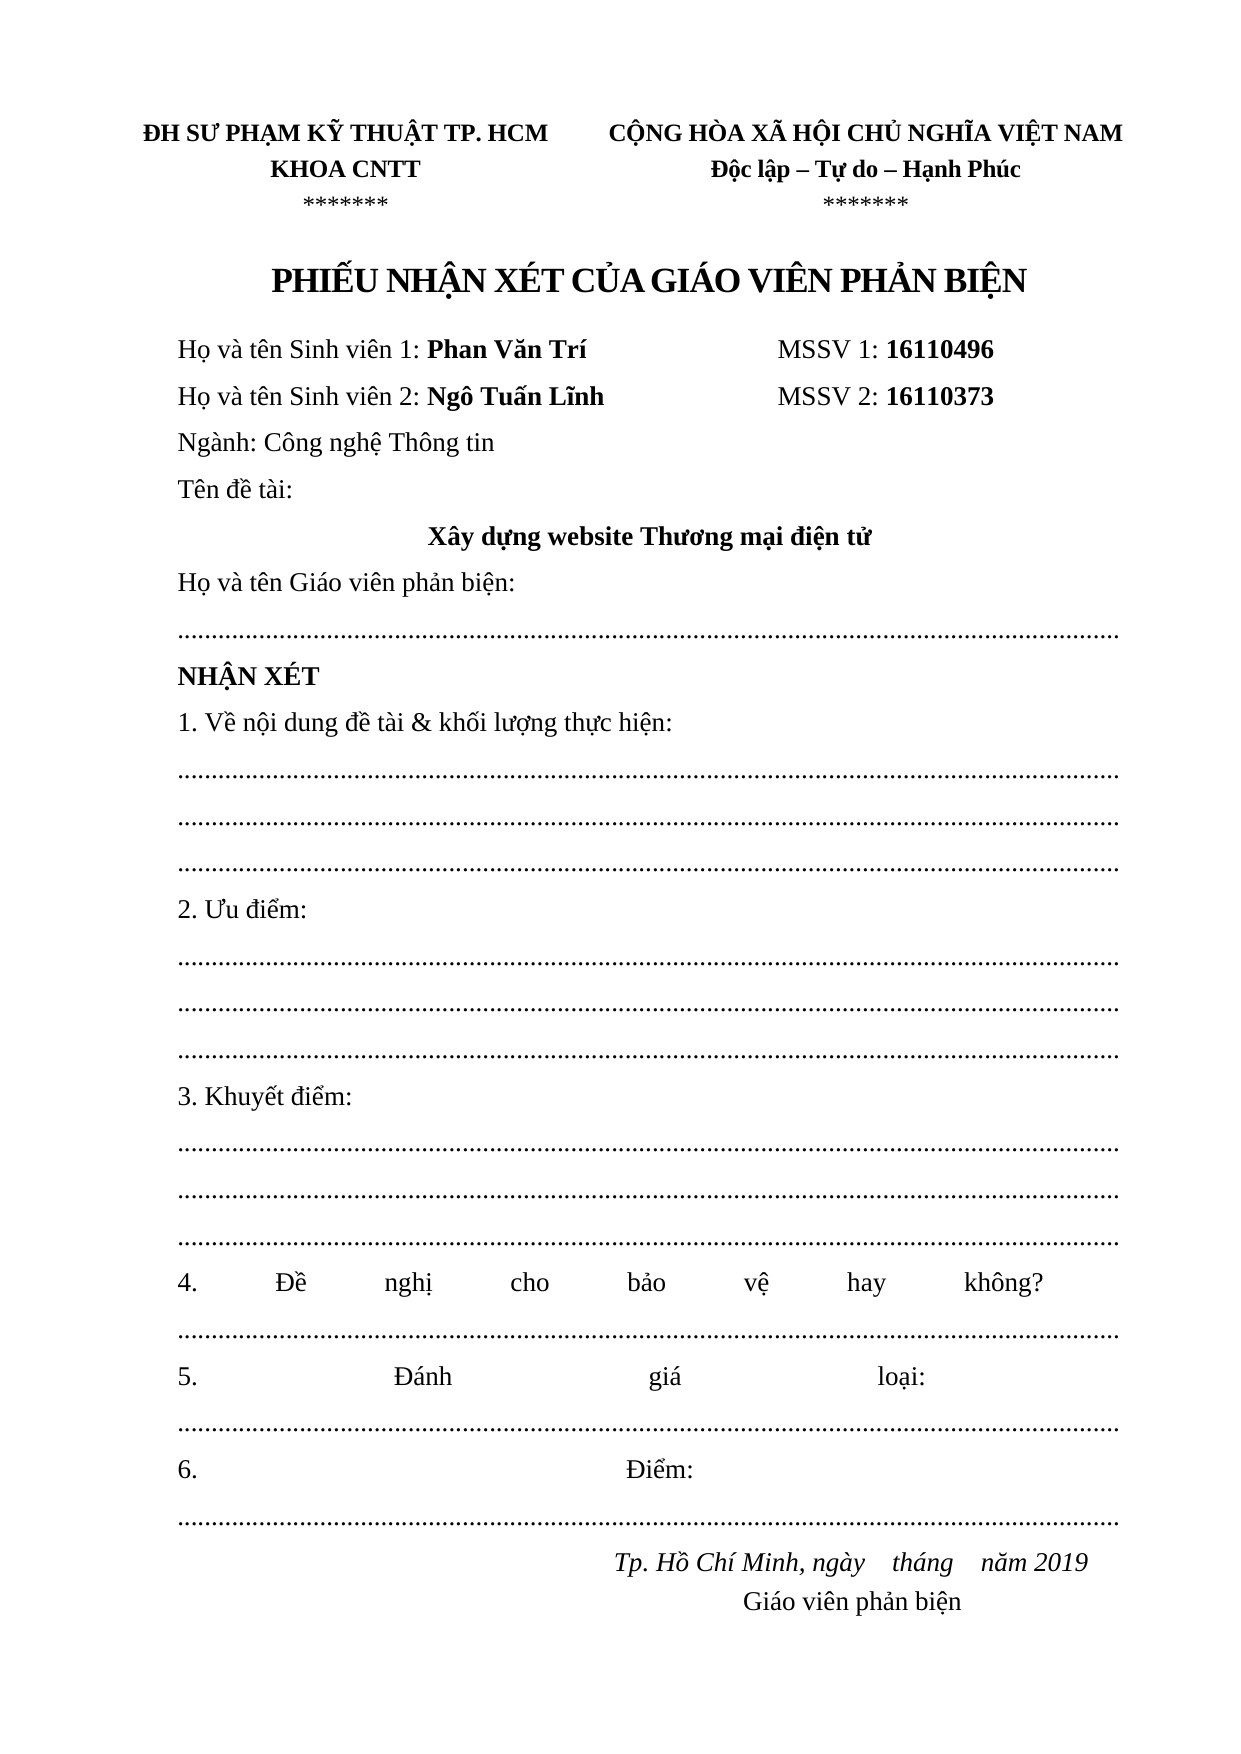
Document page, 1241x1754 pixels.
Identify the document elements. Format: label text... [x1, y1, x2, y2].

title PHIẾU NHẬN XÉT CỦA GIÁO VIÊN PHẢN BIỆN [177, 259, 1122, 300]
text NHẬN XÉT [177, 659, 1122, 691]
text Giáo viên phản biện [177, 1585, 1122, 1616]
text Tên đề tài: [177, 473, 1122, 504]
text Ngành: Công nghệ Thông tin [177, 426, 1122, 457]
text 3. Khuyết điểm: [177, 1079, 1122, 1111]
text 4. Đề nghị cho bảo vệ hay không? [177, 1266, 1122, 1344]
table_header CỘNG HÒA XÃ HỘI CHỦ NGHĨA VIỆT NAM Độc lập – Tự do – Hạnh Phúc ******* [570, 118, 1161, 226]
text Tp. Hồ Chí Minh, ngày tháng năm 2019 [177, 1546, 1122, 1577]
text Họ và tên Sinh viên 1: Phan Văn Trí MSSV 1: 16110496 [177, 333, 1122, 364]
text Họ và tên Sinh viên 2: Ngô Tuấn Lĩnh MSSV 2: 16110373 [177, 379, 1122, 411]
text 1. Về nội dung đề tài & khối lượng thực hiện: [177, 706, 1122, 737]
text 2. Ưu điểm: [177, 893, 1122, 924]
table_header ĐH SƯ PHẠM KỸ THUẬT TP. HCM KHOA CNTT ******* [120, 118, 570, 226]
text Xây dựng website Thương mại điện tử [177, 519, 1122, 551]
text Họ và tên Giáo viên phản biện: [177, 566, 1122, 597]
text 6. Điểm: [177, 1453, 1122, 1531]
text 5. Đánh giá loại: [177, 1359, 1122, 1437]
